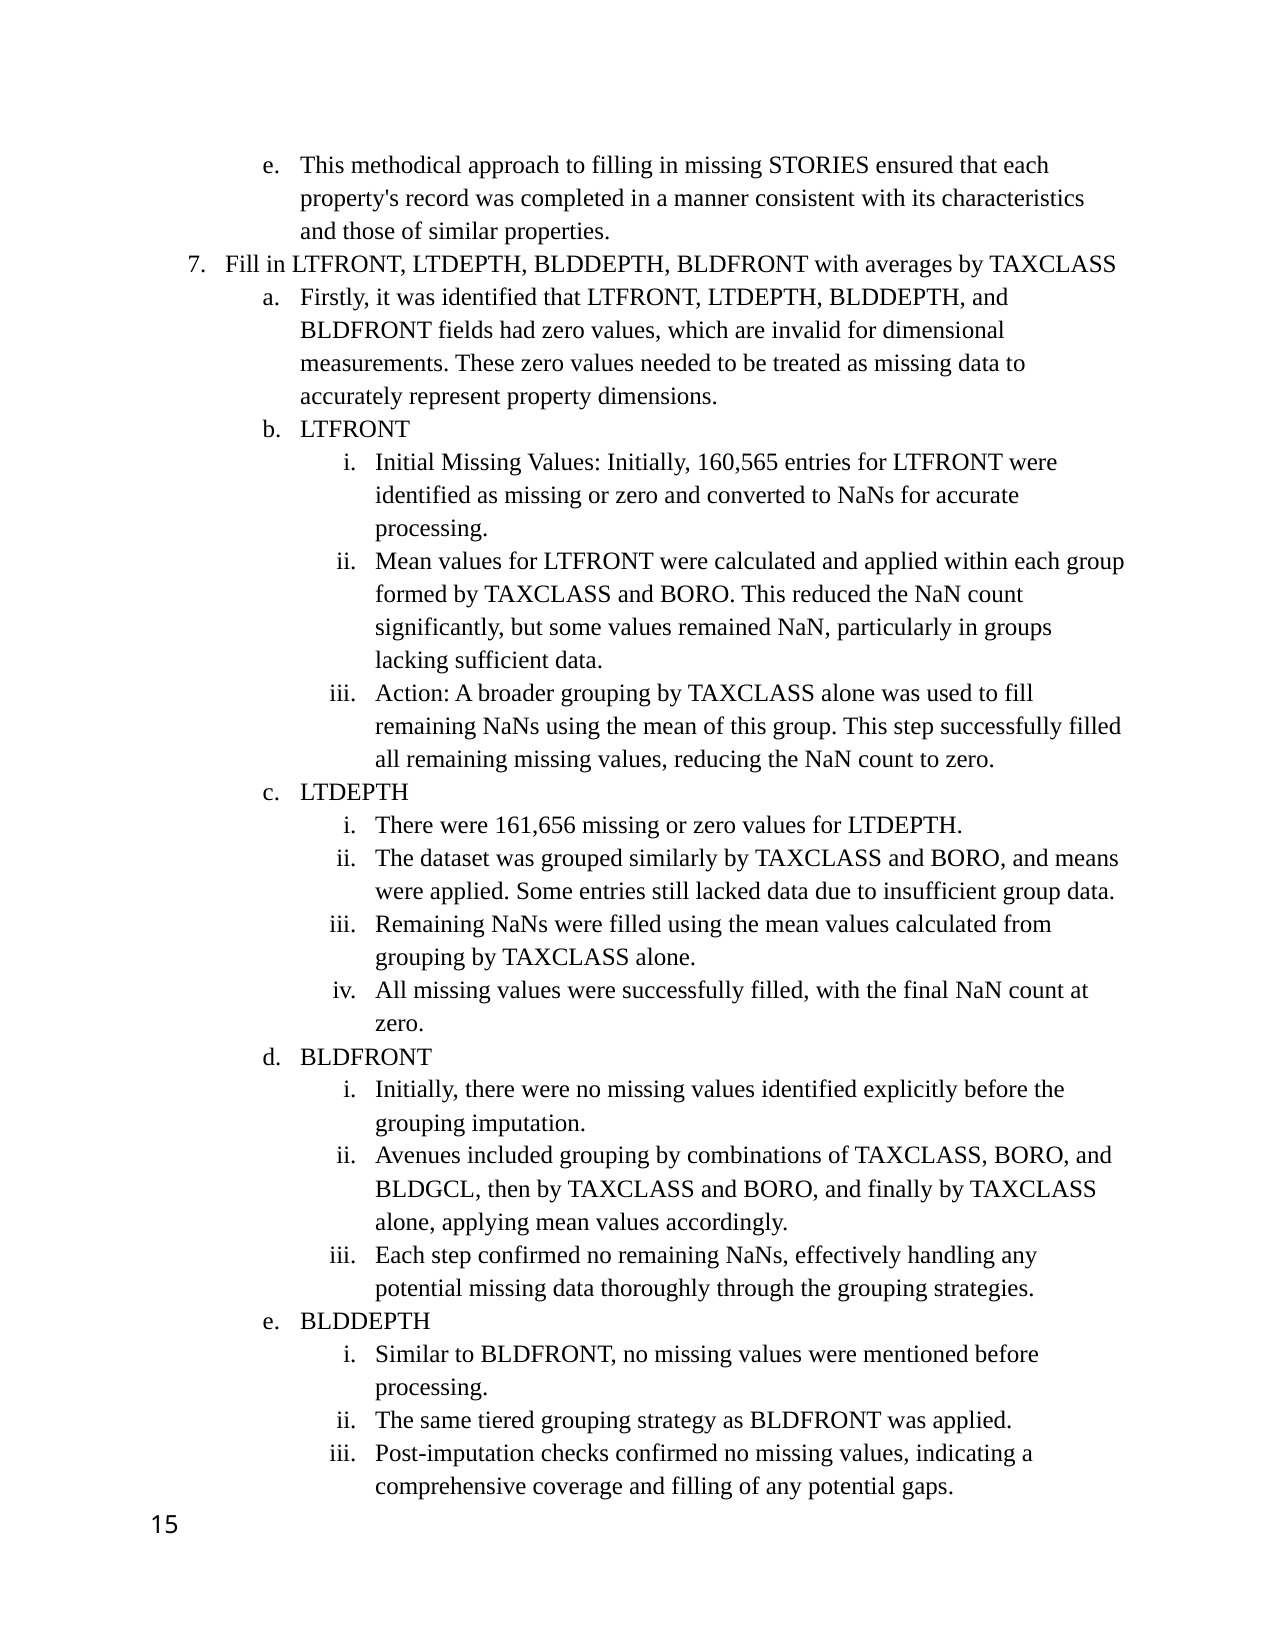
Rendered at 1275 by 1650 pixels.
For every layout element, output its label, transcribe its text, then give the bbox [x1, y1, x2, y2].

list There were 161,656 missing or zero values for LTDEPTH. [356, 810, 1125, 839]
list Remaining NaNs were filled using the mean values calculated from grouping by TAXCLASS alone. [356, 909, 1125, 971]
list BLDFRONT [262, 1042, 1125, 1070]
list LTFRONT [262, 414, 1125, 443]
list Post-imputation checks confirmed no missing values, indicating a comprehensive coverage and filling of any potential gaps. [356, 1438, 1125, 1499]
list Avenues included grouping by combinations of TAXCLASS, BORO, and BLDGCL, then by TAXCLASS and BORO, and finally by TAXCLASS alone, applying mean values accordingly. [356, 1141, 1125, 1235]
list Similar to BLDFRONT, no missing values were mentioned before processing. [356, 1339, 1125, 1401]
list Mean values for LTFRONT were calculated and applied within each group formed by TAXCLASS and BORO. This reduced the NaN count significantly, but some values remained NaN, particularly in groups lacking sufficient data. [356, 546, 1125, 674]
list This methodical approach to filling in missing STORIES ensured that each property's record was completed in a manner consistent with its characteristics and those of similar properties. [262, 150, 1125, 245]
list LTDEPTH [262, 777, 1125, 806]
list BLDDEPTH [262, 1306, 1125, 1334]
list Initially, there were no missing values identified explicitly before the grouping imputation. [356, 1074, 1125, 1136]
list Action: A broader grouping by TAXCLASS alone was used to fill remaining NaNs using the mean of this group. This step successfully filled all remaining missing values, reducing the NaN count to zero. [356, 678, 1125, 773]
list Each step confirmed no remaining NaNs, effectively handling any potential missing data thoroughly through the grouping strategies. [356, 1240, 1125, 1301]
list All missing values were successfully filled, with the final NaN count at zero. [356, 976, 1125, 1037]
list Firstly, it was identified that LTFRONT, LTDEPTH, BLDDEPTH, and BLDFRONT fields had zero values, which are invalid for dimensional measurements. These zero values needed to be treated as missing data to accurately represent property dimensions. [262, 282, 1125, 410]
list Initial Missing Values: Initially, 160,565 entries for LTFRONT were identified as missing or zero and converted to NaNs for accurate processing. [356, 447, 1125, 542]
list The same tiered grouping strategy as BLDFRONT was applied. [356, 1405, 1125, 1433]
list Fill in LTFRONT, LTDEPTH, BLDDEPTH, BLDFRONT with averages by TAXCLASS [187, 249, 1125, 278]
list The dataset was grouped similarly by TAXCLASS and BORO, and means were applied. Some entries still lacked data due to insufficient group data. [356, 843, 1125, 905]
